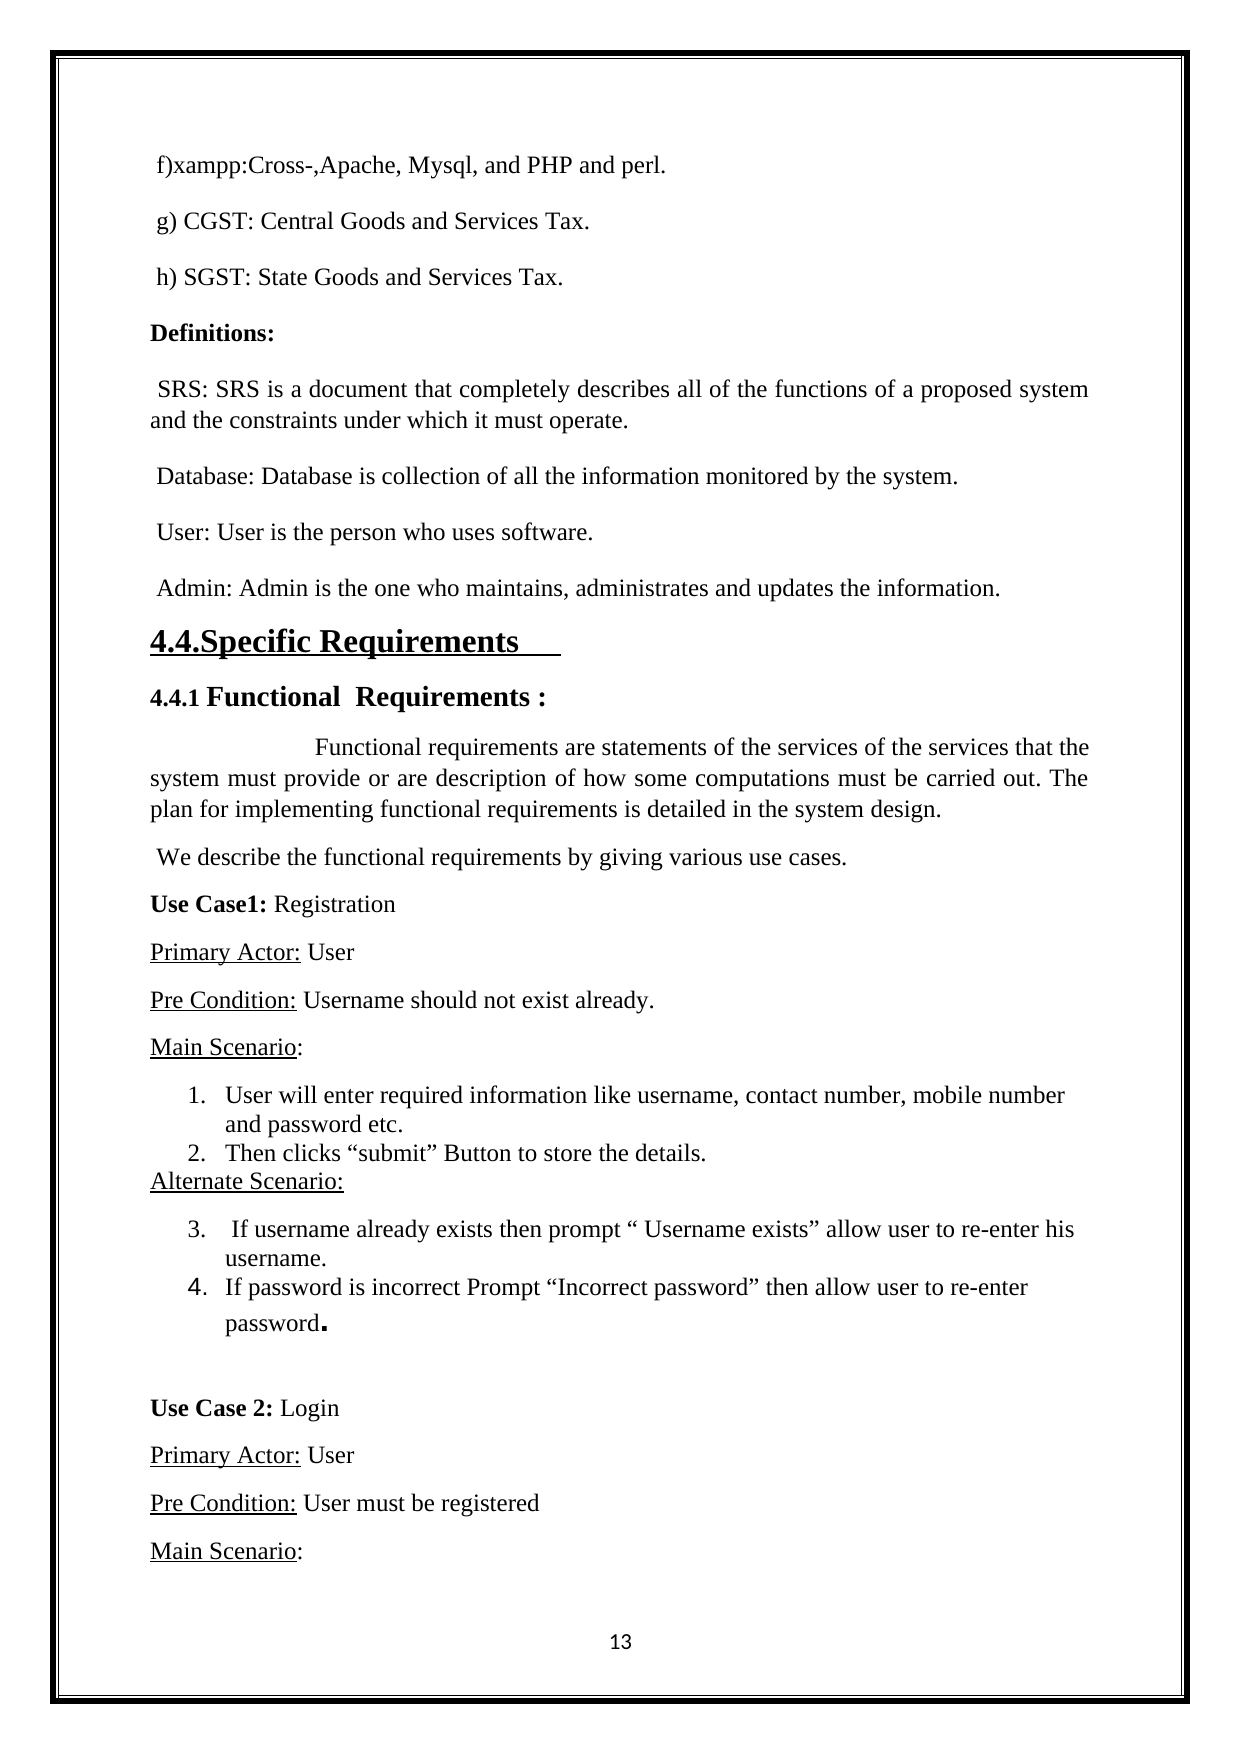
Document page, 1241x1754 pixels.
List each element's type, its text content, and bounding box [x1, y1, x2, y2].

text 4.4.1 Functional Requirements : [150, 679, 1090, 713]
text h) SGST: State Goods and Services Tax. [150, 262, 1090, 291]
text Use Case1: Registration [150, 889, 1090, 918]
text Primary Actor: User [150, 1441, 1090, 1469]
list User will enter required information like username, contact number, mobile number and password etc. [187, 1080, 1090, 1138]
text Pre Condition: User must be registered [150, 1488, 1090, 1517]
text Main Scenario: [150, 1032, 1090, 1061]
text Main Scenario: [150, 1536, 1090, 1565]
text Use Case 2: Login [150, 1393, 1090, 1422]
text Pre Condition: Username should not exist already. [150, 985, 1090, 1013]
text Primary Actor: User [150, 937, 1090, 966]
text User: User is the person who uses software. [150, 517, 1090, 546]
list Then clicks “submit” Button to store the details. [187, 1138, 1090, 1166]
list If username already exists then prompt “ Username exists” allow user to re-enter his username. [187, 1214, 1090, 1272]
text Alternate Scenario: [150, 1166, 1090, 1195]
text g) CGST: Central Goods and Services Tax. [150, 206, 1090, 235]
text We describe the functional requirements by giving various use cases. [150, 842, 1090, 870]
text Admin: Admin is the one who maintains, administrates and updates the information. [150, 573, 1090, 602]
text Definitions: [150, 318, 1090, 347]
text Database: Database is collection of all the information monitored by the system. [150, 461, 1090, 490]
text SRS: SRS is a document that completely describes all of the functions of a proposed system and the constraints under which it must operate. [150, 374, 1090, 434]
list If password is incorrect Prompt “Incorrect password” then allow user to re-enter password. [187, 1272, 1090, 1339]
text f)xampp:Cross-,Apache, Mysql, and PHP and perl. [150, 150, 1090, 179]
text 4.4.Specific Requirements [150, 621, 1090, 659]
text Functional requirements are statements of the services of the services that the system must provide or are description of how some computations must be carried out. The plan for implementing functional requirements is detailed in the system design. [150, 732, 1090, 823]
